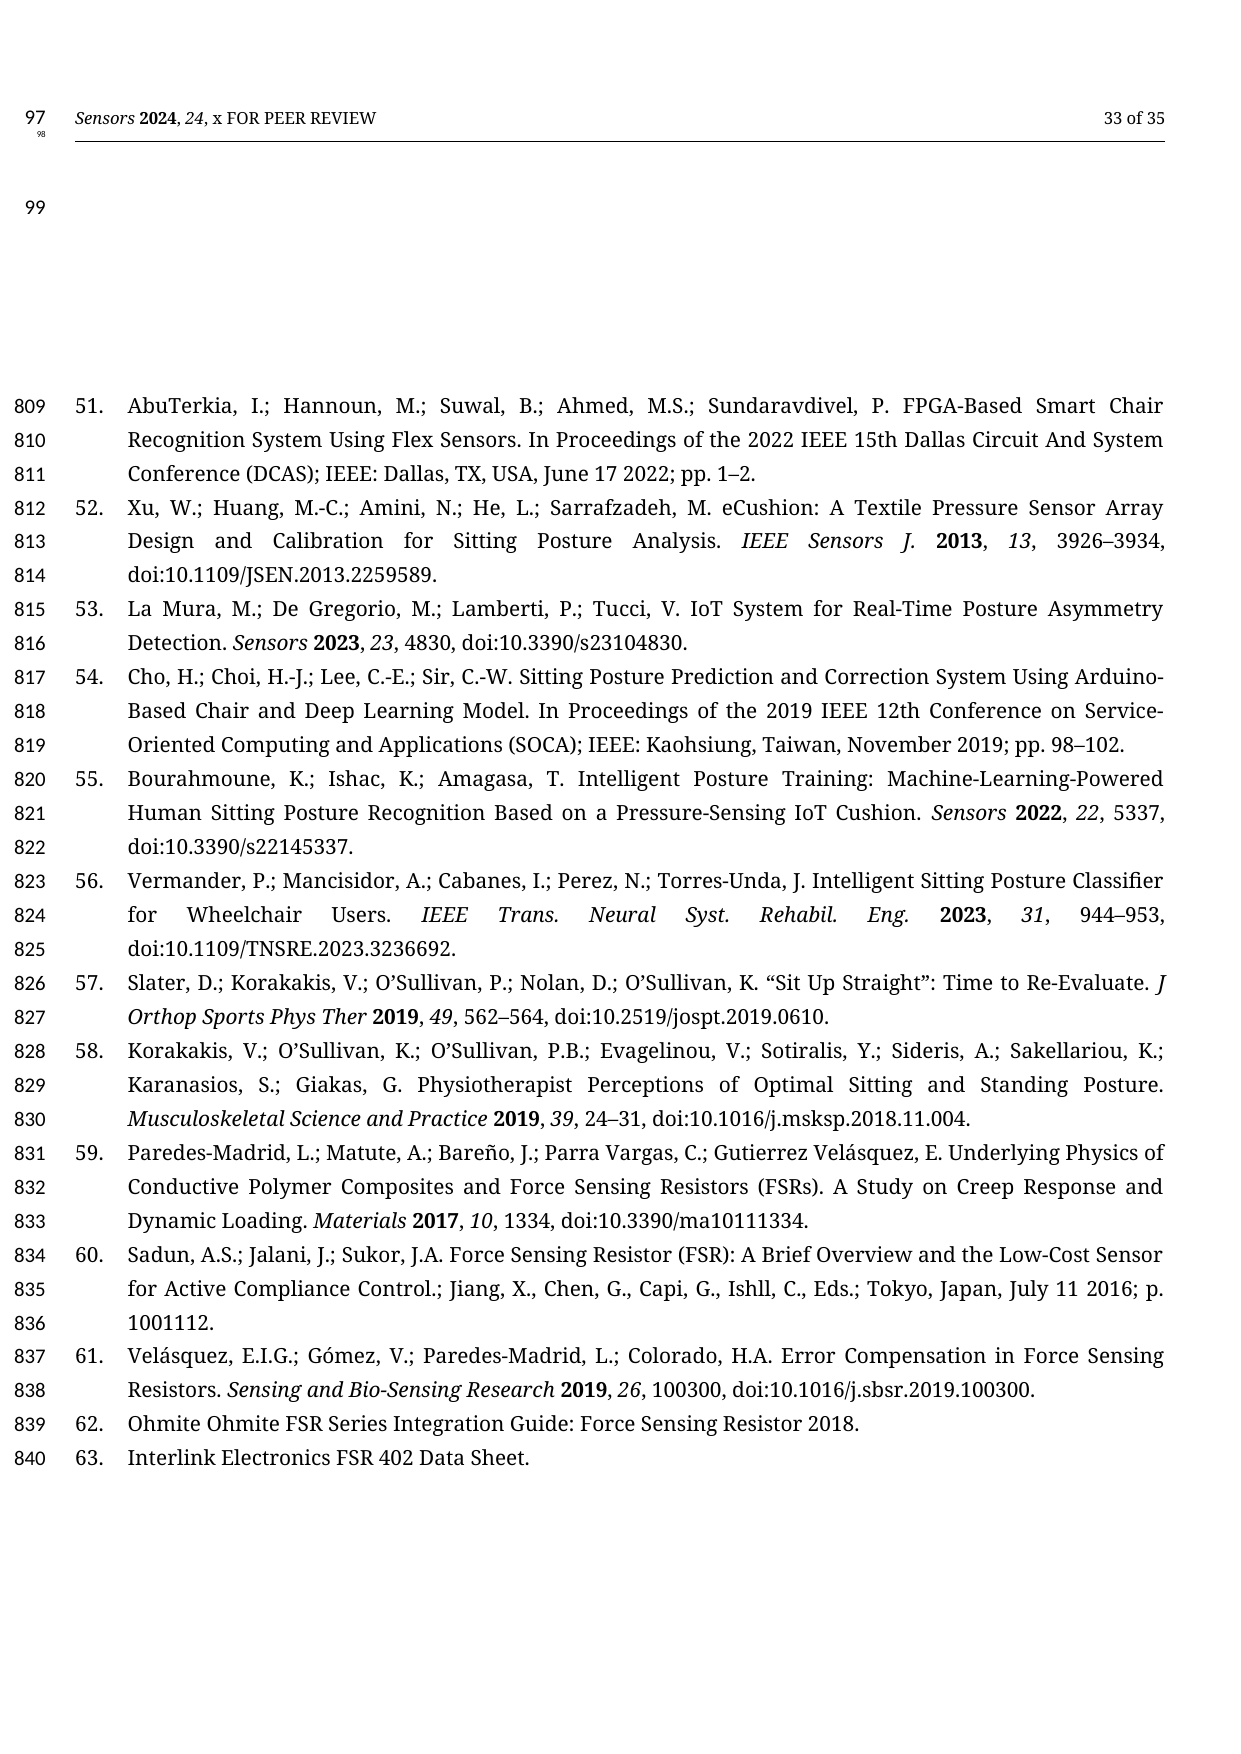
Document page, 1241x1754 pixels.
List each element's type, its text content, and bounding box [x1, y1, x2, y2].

text 58. Korakakis, V.; O’Sullivan, K.; O’Sullivan, P.B.; Evagelinou, V.; Sotiralis, Y.; Sideris, A.; Sakellariou, K.; Karanasios, S.; Giakas, G. Physiotherapist Perceptions of Optimal Sitting and Standing Posture. Musculoskeletal Science and Practice 2019, 39, 24–31, doi:10.1016/j.msksp.2018.11.004. [75, 1033, 1165, 1135]
text 63. Interlink Electronics FSR 402 Data Sheet. [75, 1441, 1165, 1475]
text 56. Vermander, P.; Mancisidor, A.; Cabanes, I.; Perez, N.; Torres-Unda, J. Intelligent Sitting Posture Classifier for Wheelchair Users. IEEE Trans. Neural Syst. Rehabil. Eng. 2023, 31, 944–953, doi:10.1109/TNSRE.2023.3236692. [75, 863, 1165, 965]
text 55. Bourahmoune, K.; Ishac, K.; Amagasa, T. Intelligent Posture Training: Machine-Learning-Powered Human Sitting Posture Recognition Based on a Pressure-Sensing IoT Cushion. Sensors 2022, 22, 5337, doi:10.3390/s22145337. [75, 762, 1165, 863]
text 52. Xu, W.; Huang, M.-C.; Amini, N.; He, L.; Sarrafzadeh, M. eCushion: A Textile Pressure Sensor Array Design and Calibration for Sitting Posture Analysis. IEEE Sensors J. 2013, 13, 3926–3934, doi:10.1109/JSEN.2013.2259589. [75, 490, 1165, 592]
text 53. La Mura, M.; De Gregorio, M.; Lamberti, P.; Tucci, V. IoT System for Real-Time Posture Asymmetry Detection. Sensors 2023, 23, 4830, doi:10.3390/s23104830. [75, 592, 1165, 660]
text 51. AbuTerkia, I.; Hannoun, M.; Suwal, B.; Ahmed, M.S.; Sundaravdivel, P. FPGA-Based Smart Chair Recognition System Using Flex Sensors. In Proceedings of the 2022 IEEE 15th Dallas Circuit And System Conference (DCAS); IEEE: Dallas, TX, USA, June 17 2022; pp. 1–2. [75, 388, 1165, 490]
text 61. Velásquez, E.I.G.; Gómez, V.; Paredes-Madrid, L.; Colorado, H.A. Error Compensation in Force Sensing Resistors. Sensing and Bio-Sensing Research 2019, 26, 100300, doi:10.1016/j.sbsr.2019.100300. [75, 1339, 1165, 1407]
text 59. Paredes-Madrid, L.; Matute, A.; Bareño, J.; Parra Vargas, C.; Gutierrez Velásquez, E. Underlying Physics of Conductive Polymer Composites and Force Sensing Resistors (FSRs). A Study on Creep Response and Dynamic Loading. Materials 2017, 10, 1334, doi:10.3390/ma10111334. [75, 1135, 1165, 1237]
text 54. Cho, H.; Choi, H.-J.; Lee, C.-E.; Sir, C.-W. Sitting Posture Prediction and Correction System Using Arduino-Based Chair and Deep Learning Model. In Proceedings of the 2019 IEEE 12th Conference on Service-Oriented Computing and Applications (SOCA); IEEE: Kaohsiung, Taiwan, November 2019; pp. 98–102. [75, 660, 1165, 762]
text 62. Ohmite Ohmite FSR Series Integration Guide: Force Sensing Resistor 2018. [75, 1407, 1165, 1441]
text 57. Slater, D.; Korakakis, V.; O’Sullivan, P.; Nolan, D.; O’Sullivan, K. “Sit Up Straight”: Time to Re-Evaluate. J Orthop Sports Phys Ther 2019, 49, 562–564, doi:10.2519/jospt.2019.0610. [75, 965, 1165, 1033]
text 60. Sadun, A.S.; Jalani, J.; Sukor, J.A. Force Sensing Resistor (FSR): A Brief Overview and the Low-Cost Sensor for Active Compliance Control.; Jiang, X., Chen, G., Capi, G., Ishll, C., Eds.; Tokyo, Japan, July 11 2016; p. 1001112. [75, 1237, 1165, 1339]
